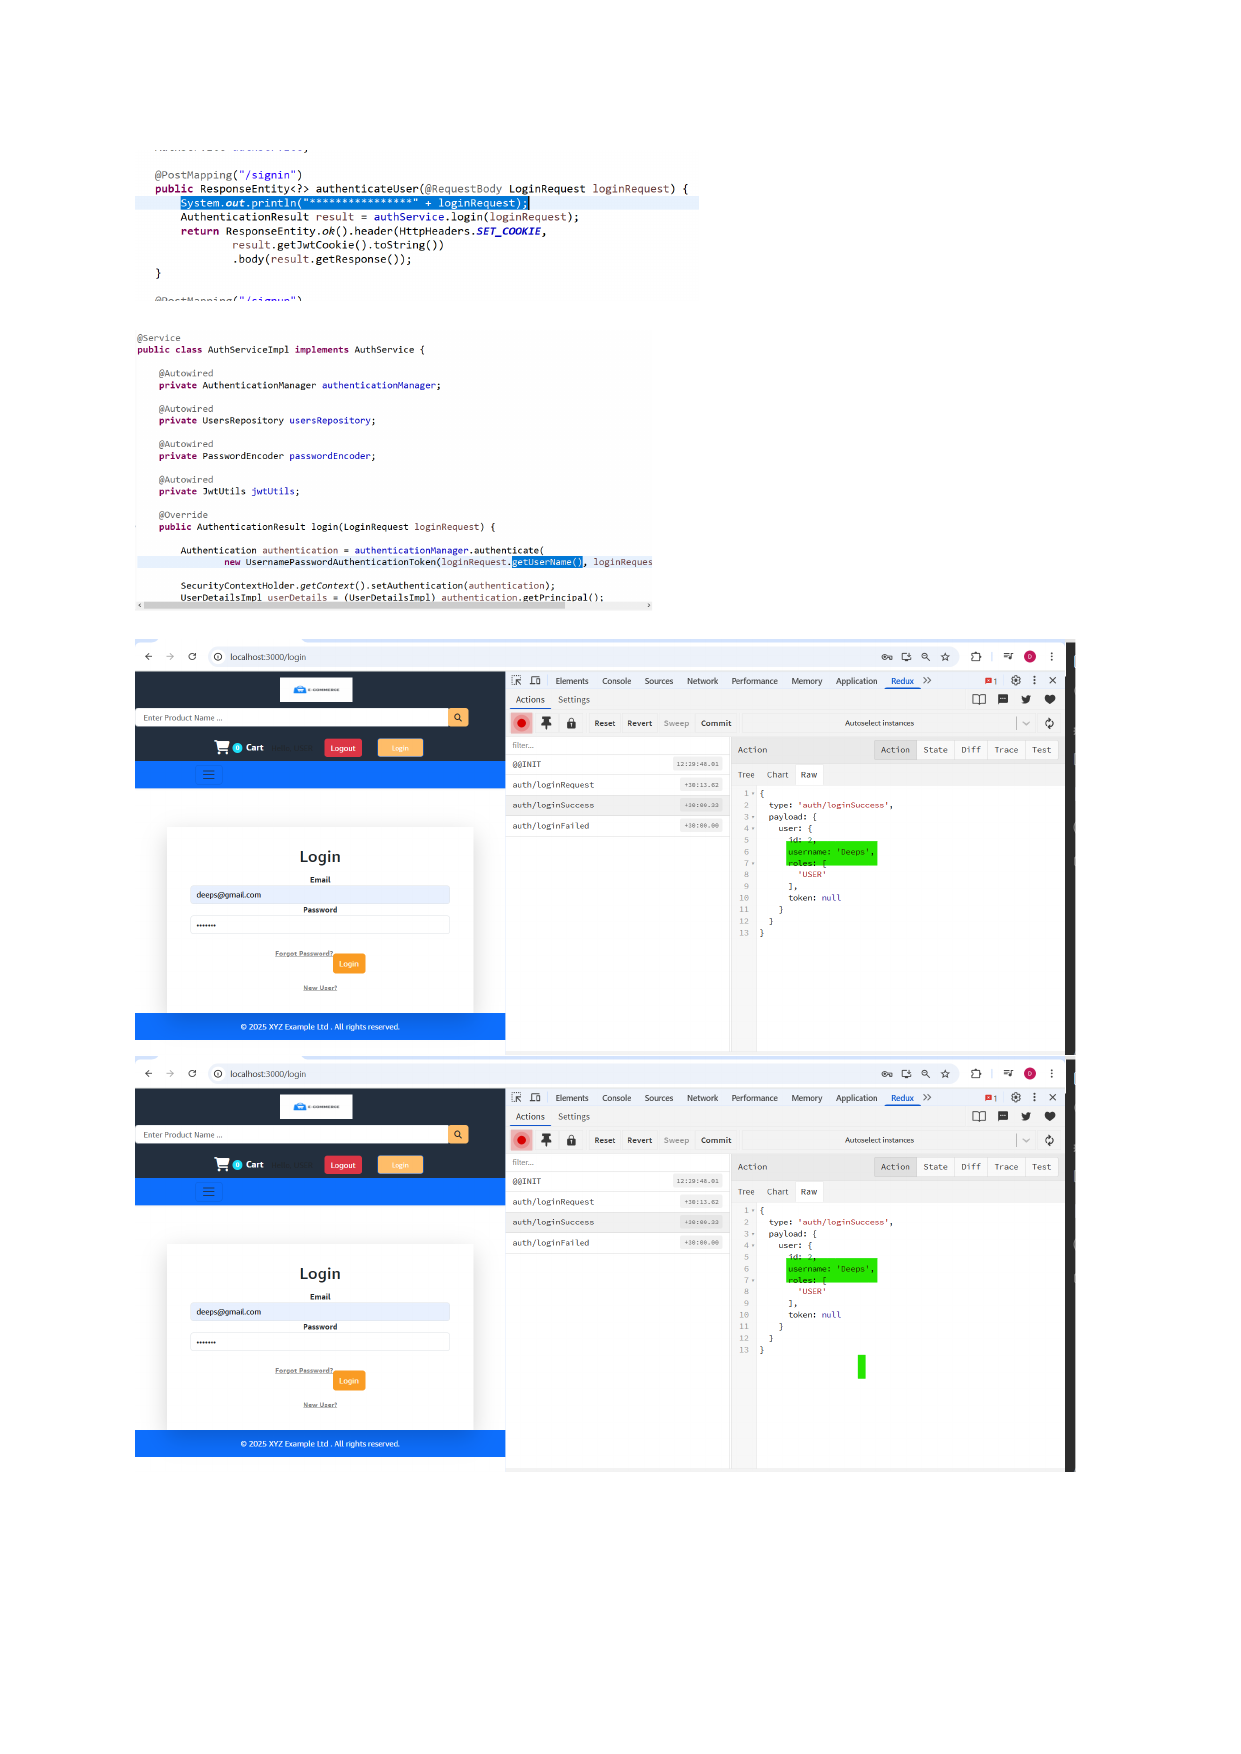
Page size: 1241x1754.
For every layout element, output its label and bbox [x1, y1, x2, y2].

picture [135, 150, 699, 301]
picture [135, 1056, 1076, 1472]
picture [135, 639, 1076, 1055]
picture [135, 330, 653, 611]
